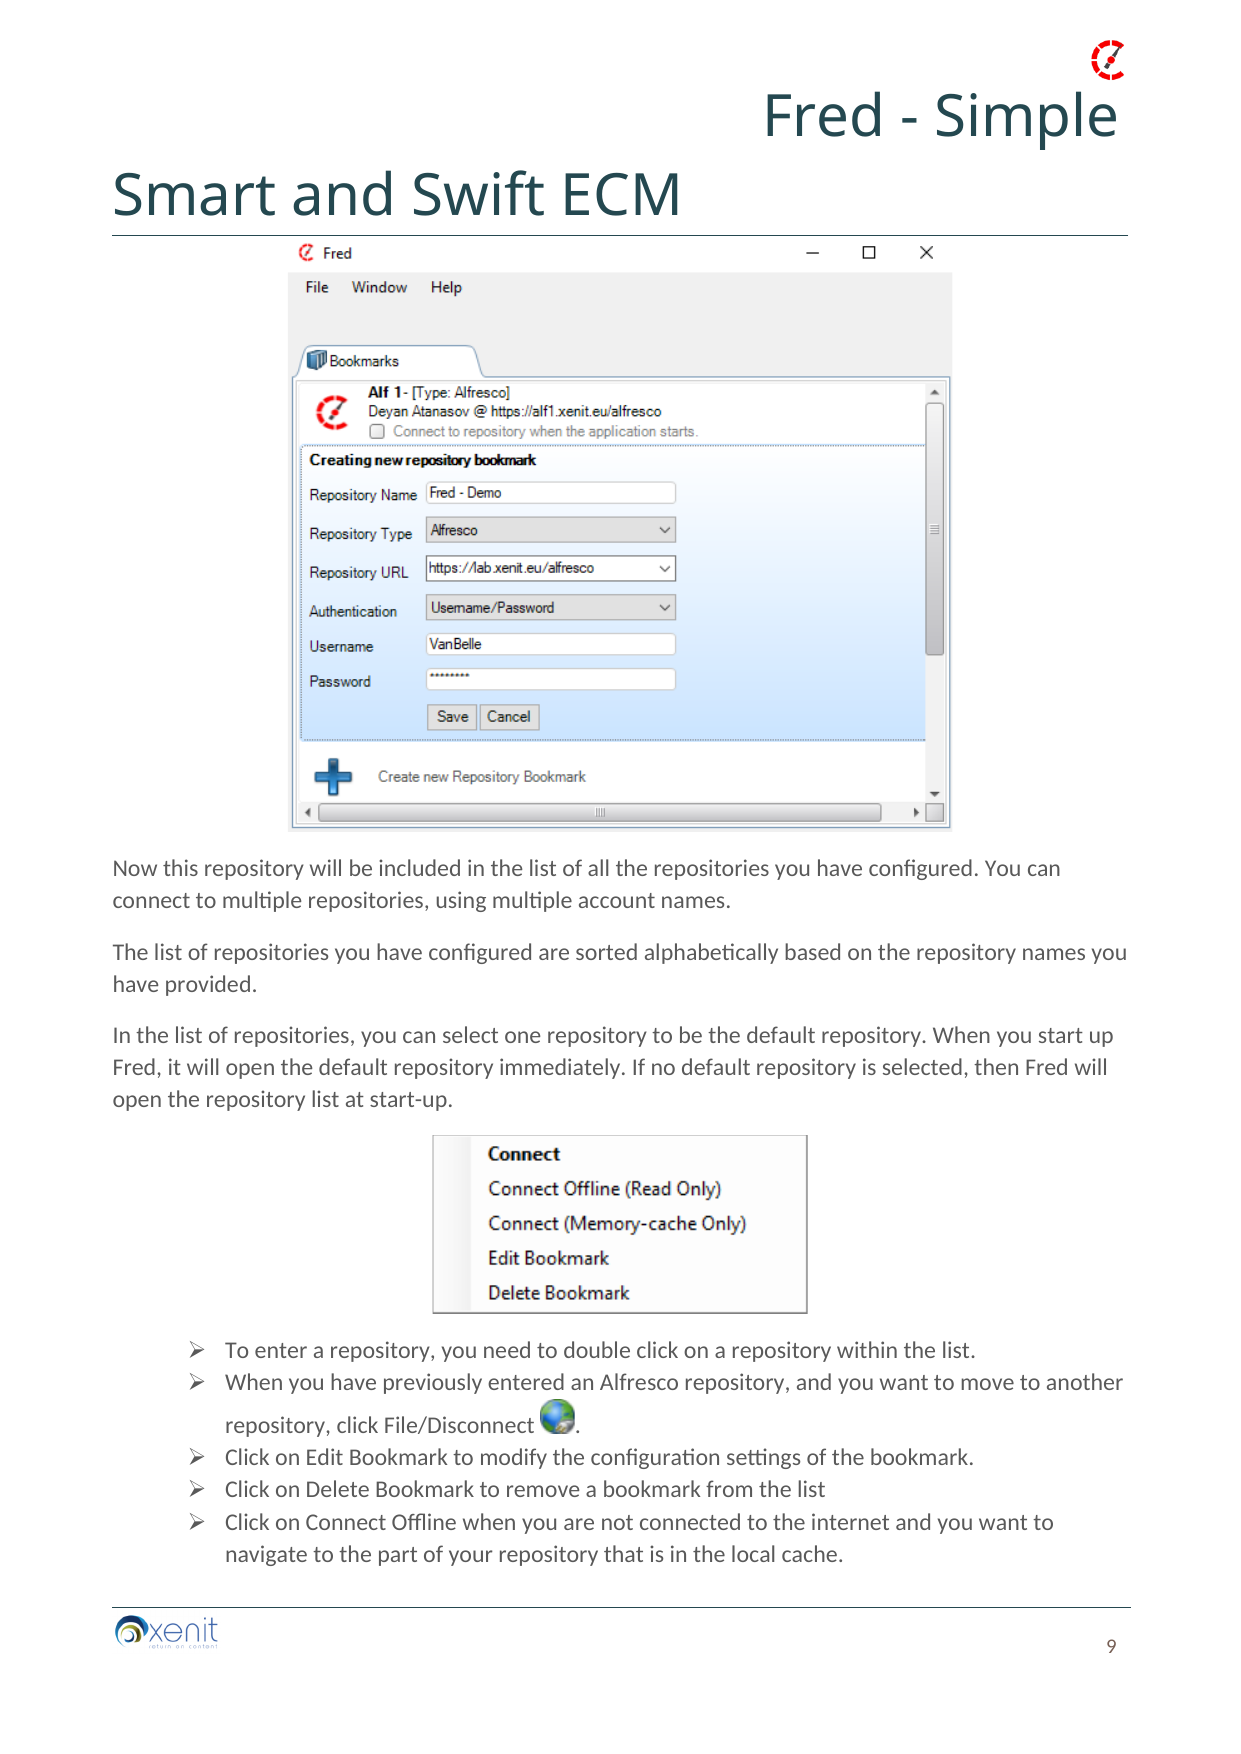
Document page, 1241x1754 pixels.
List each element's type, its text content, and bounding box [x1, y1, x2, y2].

text In the list of repositories, you can select one repository to be the default repository. When you start up Fred, it will open the default repository immediately. If no default repository is selected, then Fred will open the repository list at start-up. [112, 1020, 1128, 1113]
picture [1087, 37, 1130, 83]
list Click on Connect Offline when you are not connected to the internet and you want to navigate to the part of your repository that is in the local cache. [187, 1507, 1128, 1568]
picture [112, 1610, 222, 1654]
list Click on Delete Bookmark to remove a bookmark from the list [187, 1474, 1128, 1504]
text The list of repositories you have configured are sorted alphabetically based on the repository names you have provided. [112, 937, 1128, 998]
list When you have previously entered an Alfresco repository, and you want to move to another repository, click File/Disconnect . [187, 1367, 1128, 1439]
list Click on Edit Bookmark to modify the configuration settings of the bookmark. [187, 1442, 1128, 1472]
picture [540, 1399, 575, 1434]
text Now this repository will be included in the list of all the repositories you have configured. You can connect to multiple repositories, using multiple account names. [112, 853, 1128, 915]
picture [287, 236, 953, 832]
picture [432, 1135, 808, 1314]
list To enter a repository, you need to double click on a repository within the list. [187, 1335, 1128, 1364]
